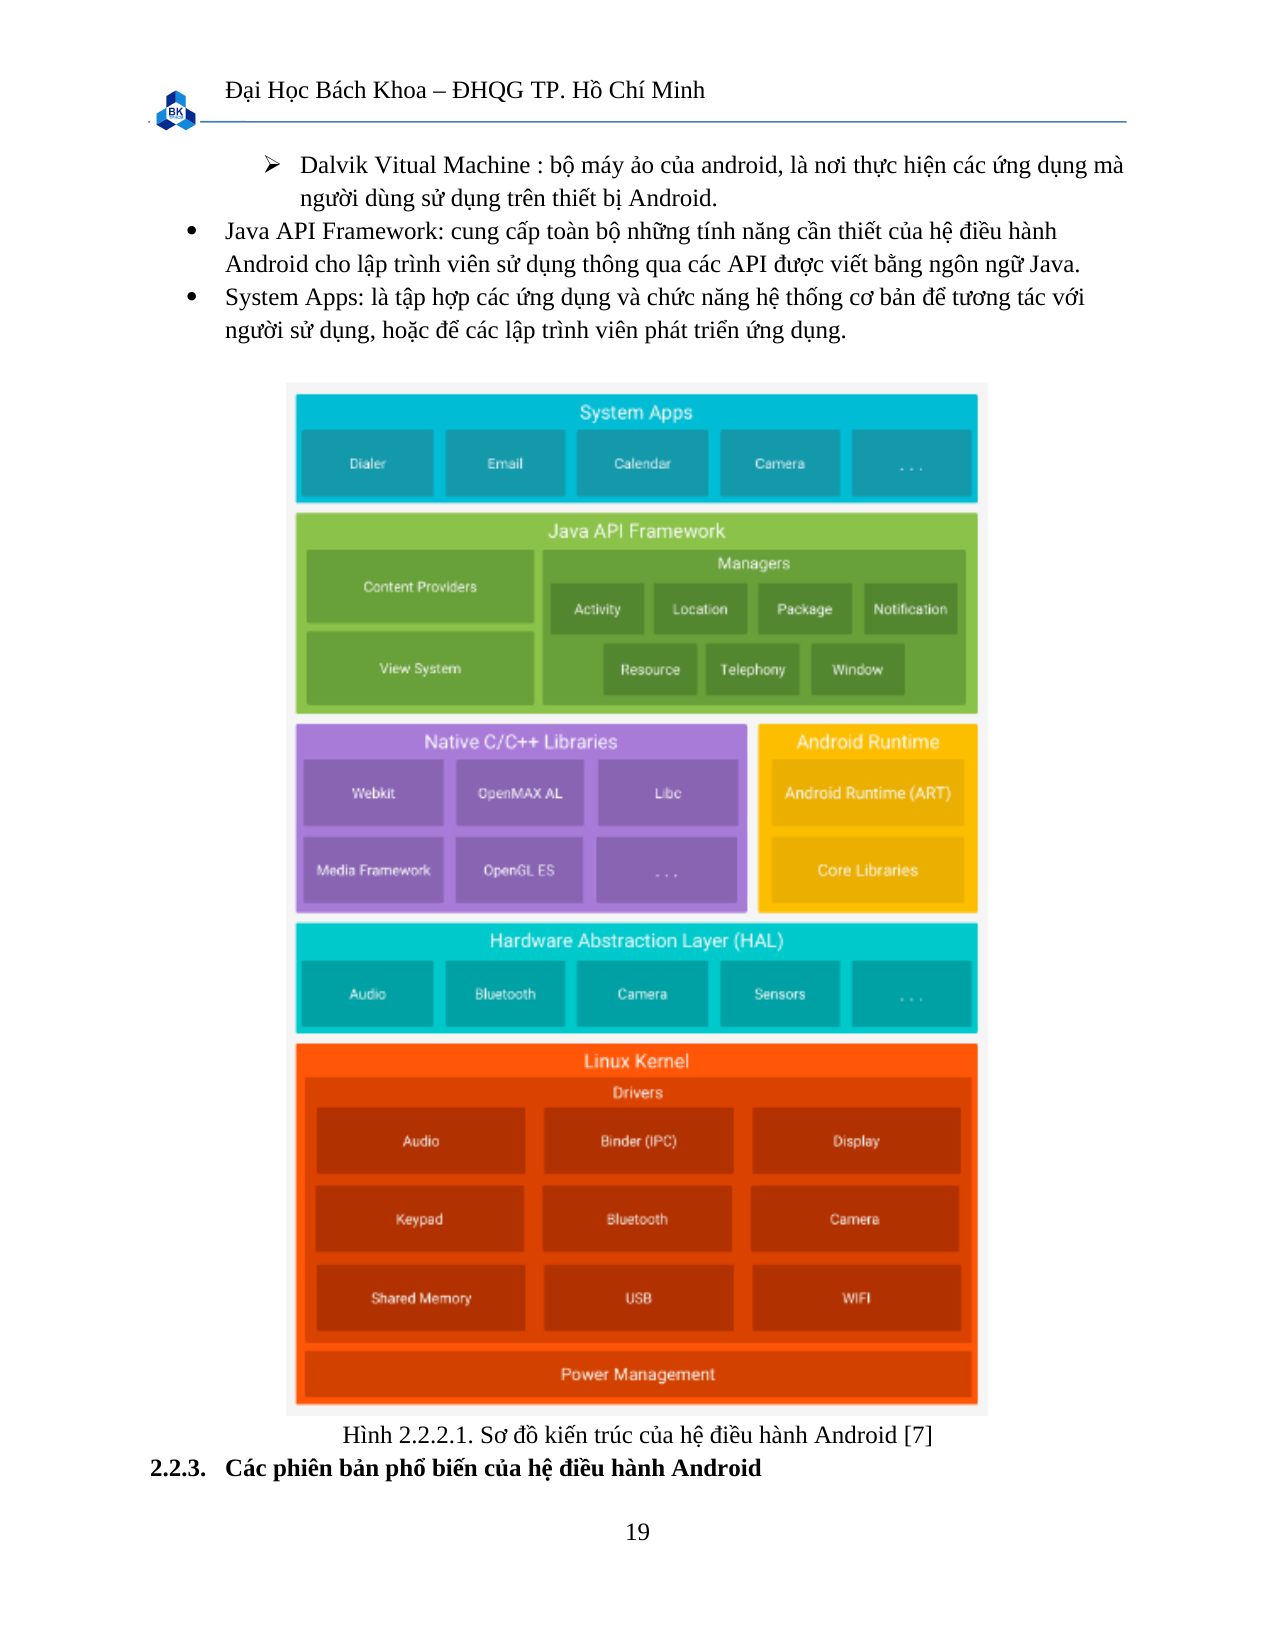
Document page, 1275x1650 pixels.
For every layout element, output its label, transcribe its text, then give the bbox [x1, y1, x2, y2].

picture [150, 87, 200, 138]
list Dalvik Vitual Machine : bộ máy ảo của android, là nơi thực hiện các ứng dụng mà người dùng sử dụng trên thiết bị Android. [262, 150, 1125, 212]
text Hình 2.2.2.1. Sơ đồ kiến trúc của hệ điều hành Android [7] [150, 1420, 1125, 1448]
list Java API Framework: cung cấp toàn bộ những tính năng cần thiết của hệ điều hành Android cho lập trình viên sử dụng thông qua các API được viết bằng ngôn ngữ Java. [187, 216, 1125, 278]
list Các phiên bản phổ biến của hệ điều hành Android [150, 1453, 1125, 1482]
list System Apps: là tập hợp các ứng dụng và chức năng hệ thống cơ bản để tương tác với người sử dụng, hoặc để các lập trình viên phát triển ứng dụng. [187, 282, 1125, 344]
picture [286, 381, 989, 1416]
